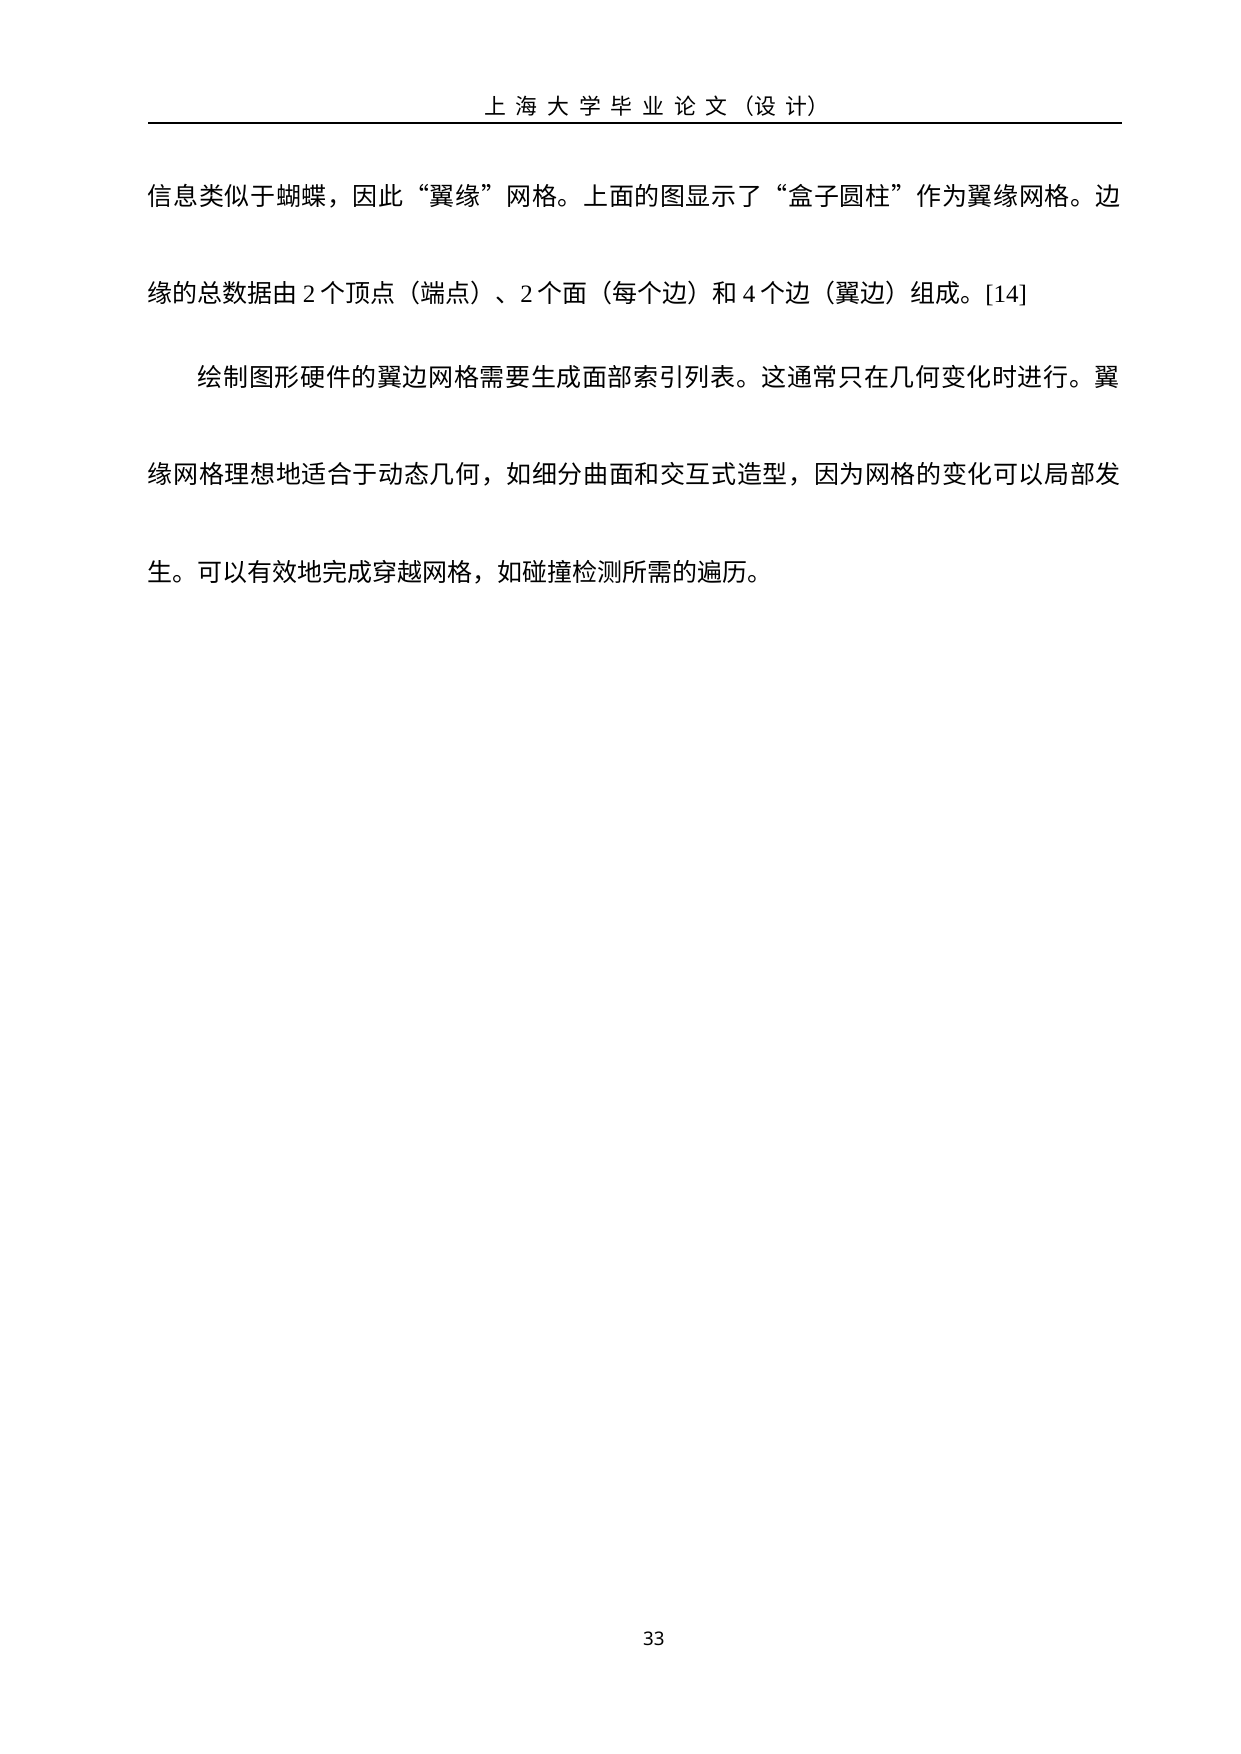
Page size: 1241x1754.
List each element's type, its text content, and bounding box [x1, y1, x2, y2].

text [148, 162, 1122, 324]
text 绘制图形硬件的翼边网格需要生成面部索引列表。这通常只在几何变化时进行。翼缘网格理想地适合于动态几何，如细分曲面和交互式造型，因为网格的变化可以局部发生。可以有效地完成穿越网格，如碰撞检测所需的遍历。 [148, 343, 1122, 603]
